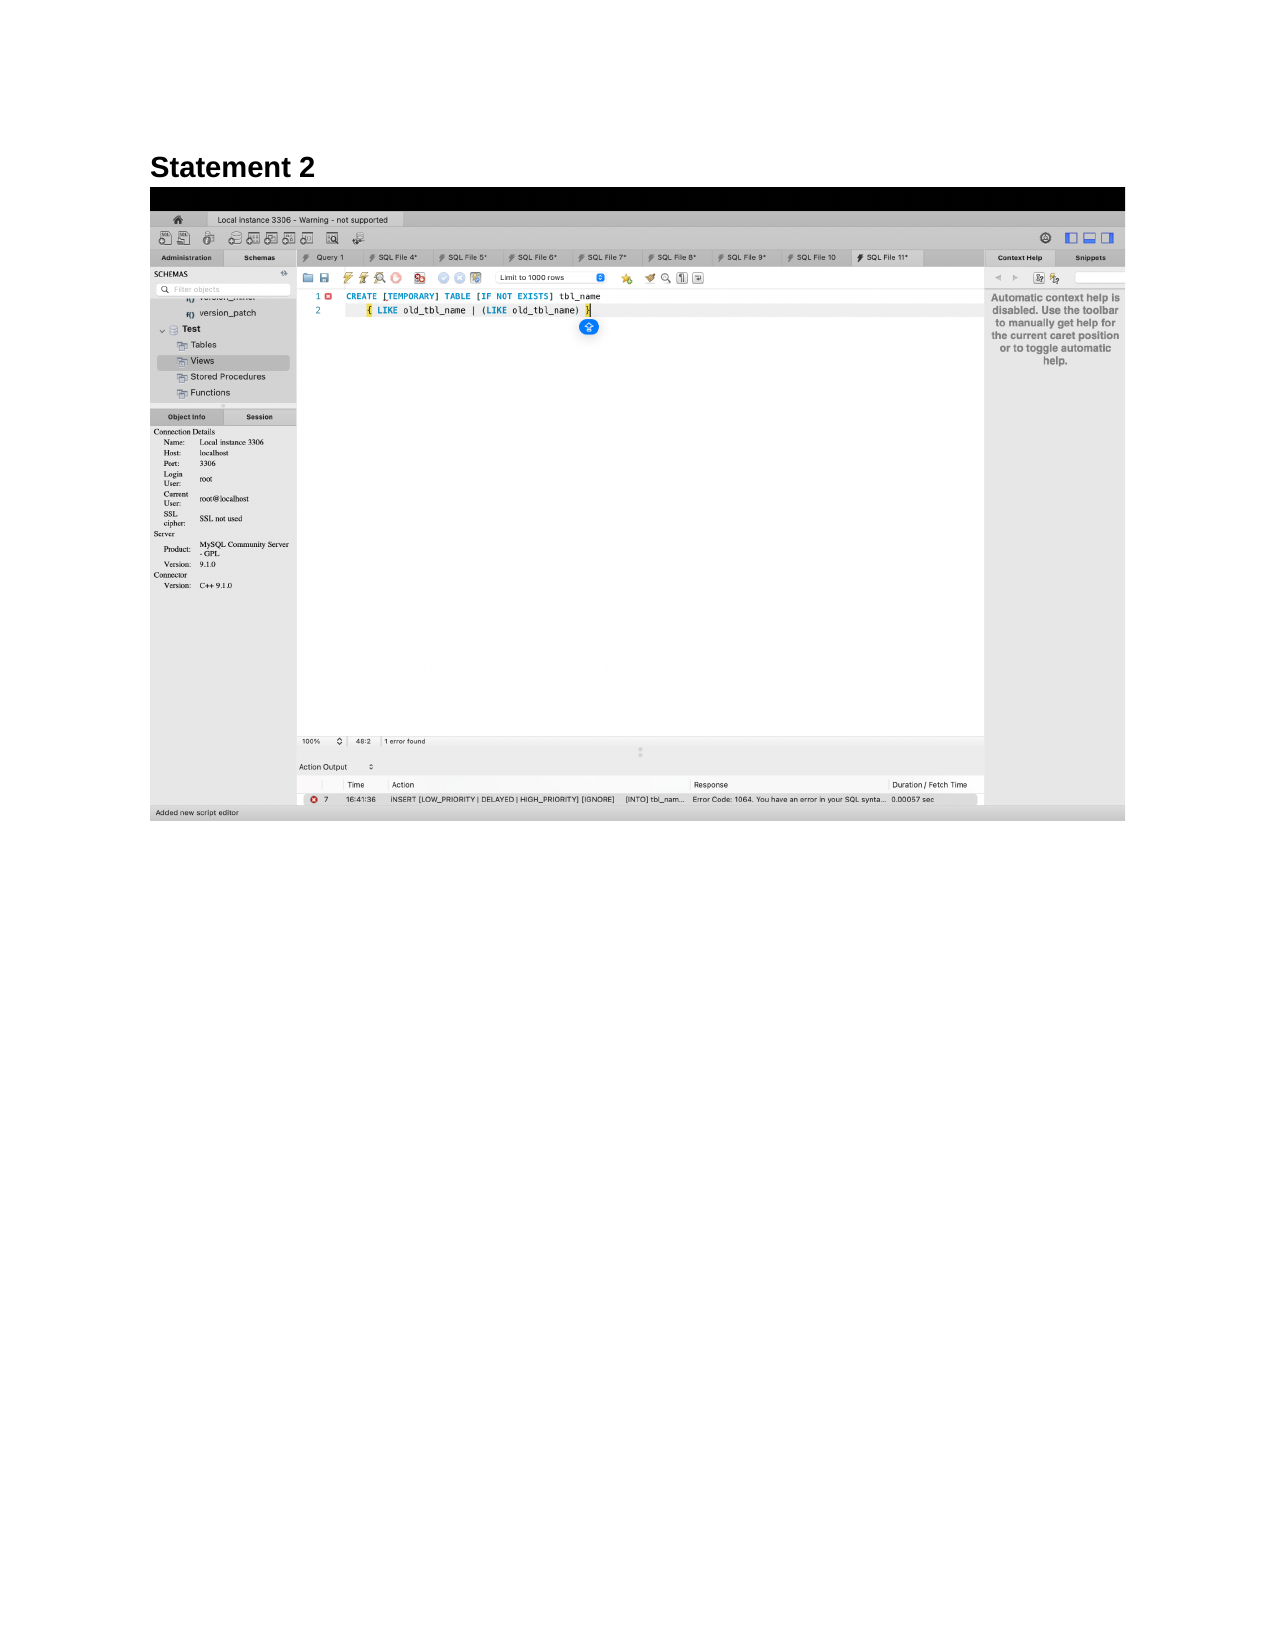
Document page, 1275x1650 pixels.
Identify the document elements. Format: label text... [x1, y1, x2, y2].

text Statement 2 [150, 150, 1125, 187]
picture [150, 187, 1125, 821]
